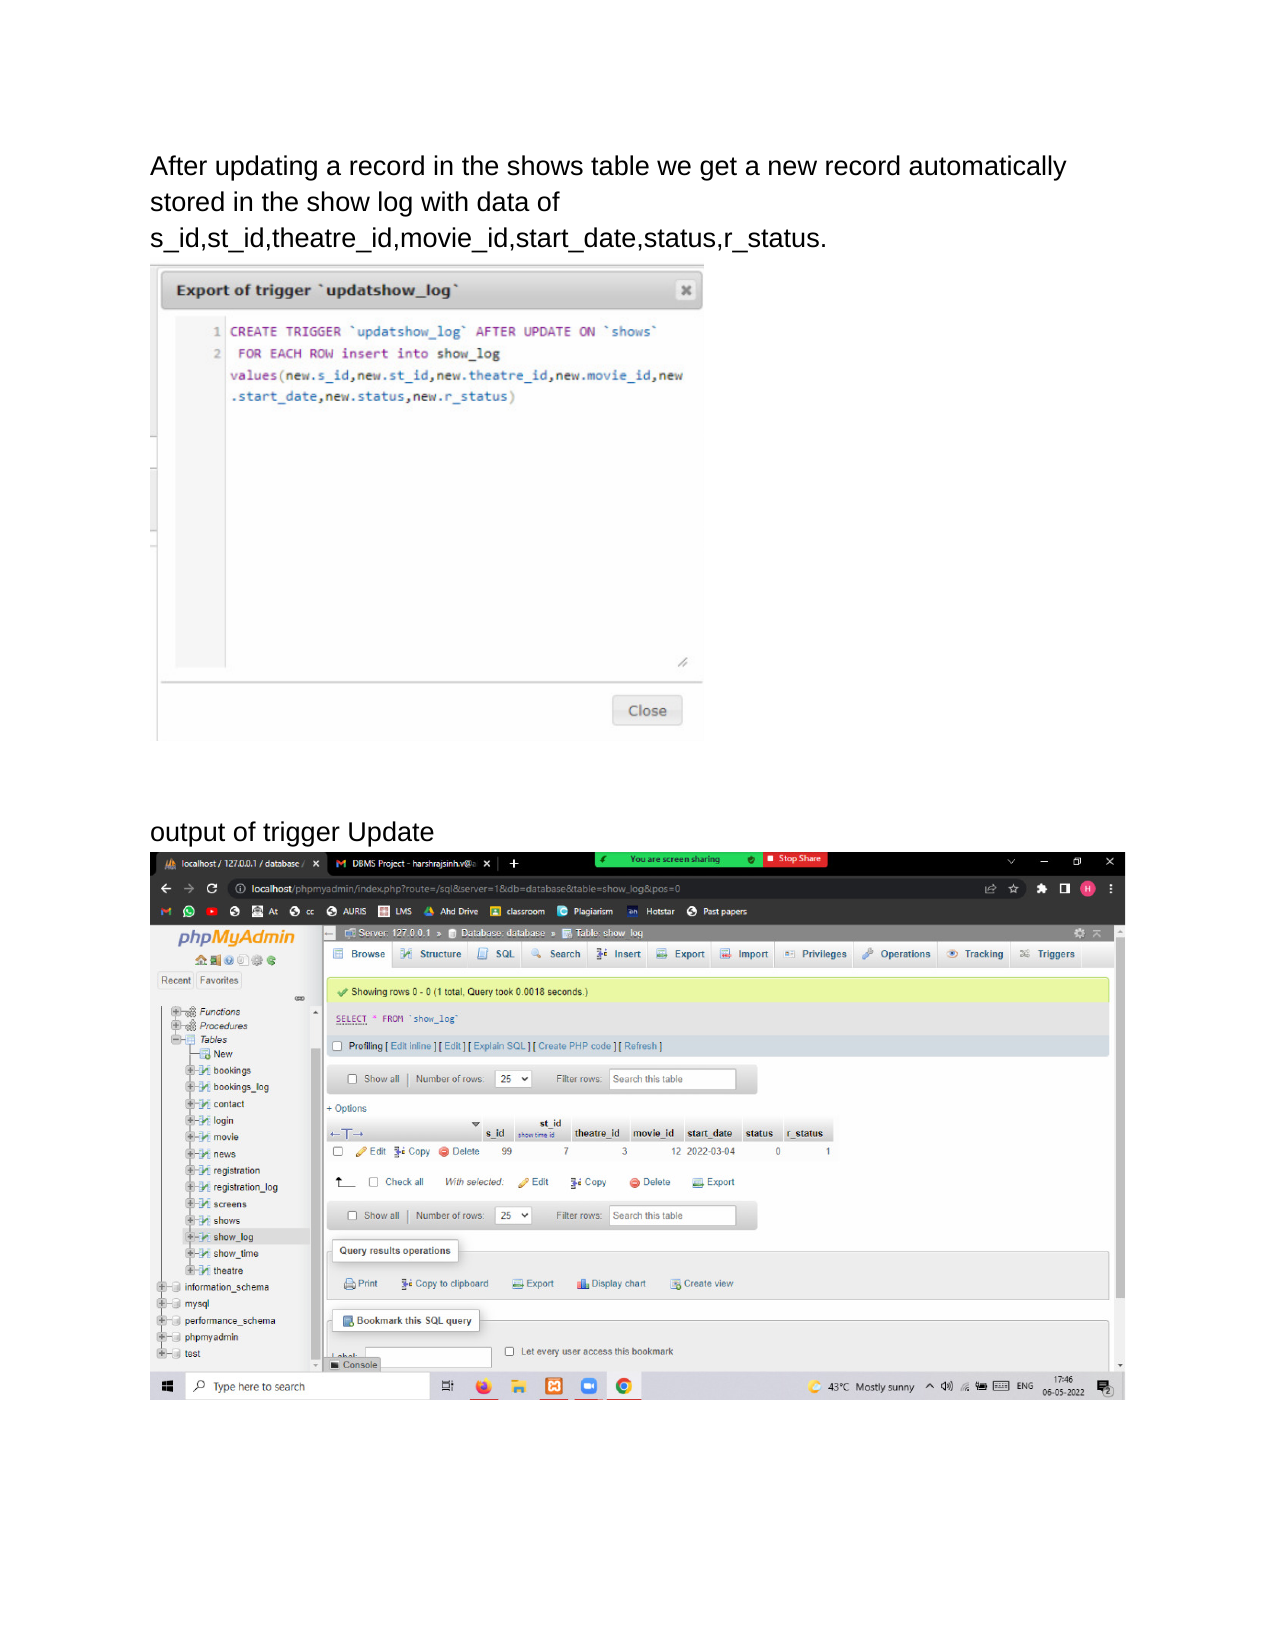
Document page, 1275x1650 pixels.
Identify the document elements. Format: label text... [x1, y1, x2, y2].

text After updating a record in the shows table we get a new record automatically stored in the show log with data of s_id,st_id,theatre_id,movie_id,start_date,status,r_status. [150, 150, 1125, 253]
text output of trigger Update [150, 816, 1125, 847]
picture [150, 257, 704, 741]
picture [150, 852, 1125, 1400]
